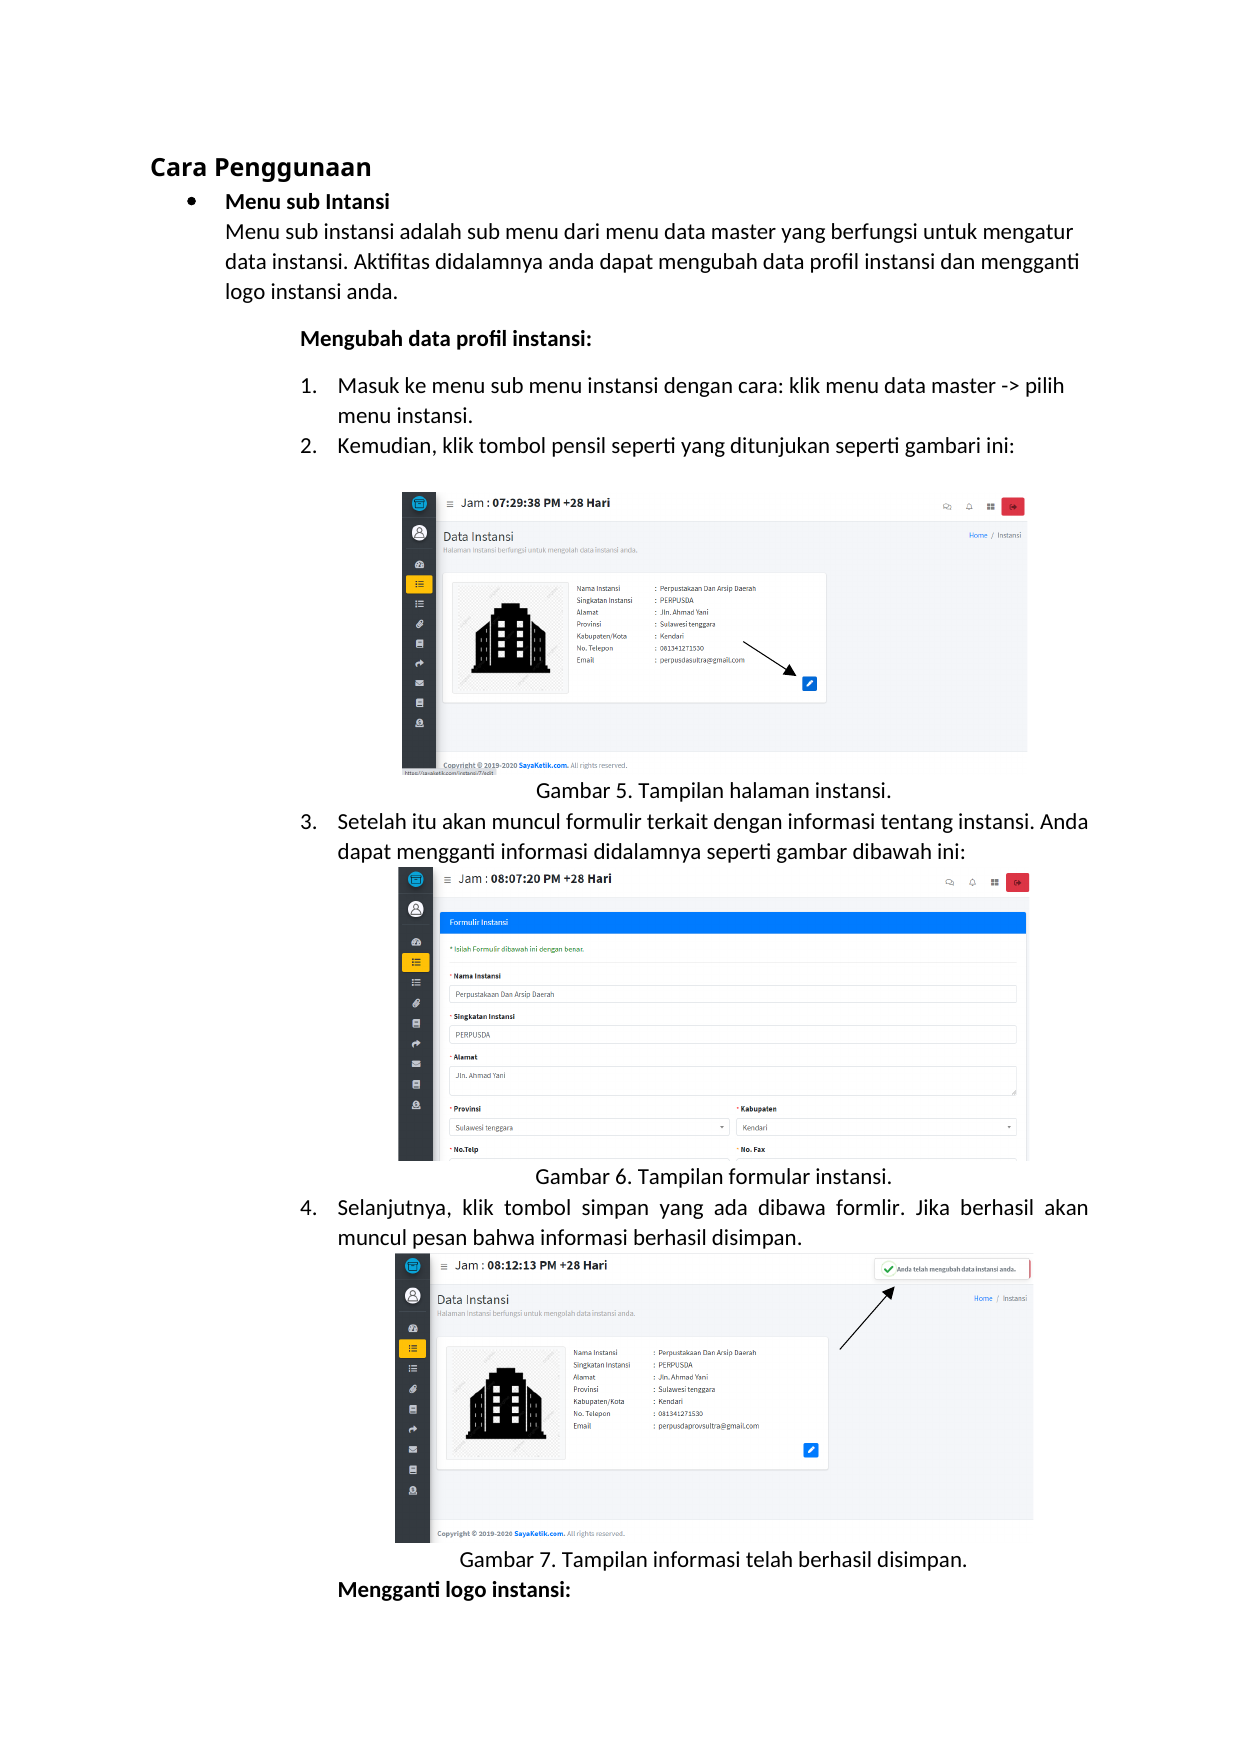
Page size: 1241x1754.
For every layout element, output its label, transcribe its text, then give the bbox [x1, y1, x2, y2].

list Menu sub Intansi [187, 187, 1090, 215]
text Mengubah data profil instansi: [225, 324, 1090, 352]
list Masuk ke menu sub menu instansi dengan cara: klik menu data master -> pilih menu instansi. [300, 371, 1090, 429]
subtitle Cara Penggunaan [150, 150, 1090, 184]
list Setelah itu akan muncul formulir terkait dengan informasi tentang instansi. Anda dapat mengganti informasi didalamnya seperti gambar dibawah ini: [300, 807, 1090, 865]
list Mengganti logo instansi: [337, 1575, 1090, 1603]
list Gambar 7. Tampilan informasi telah berhasil disimpan. [337, 1545, 1090, 1573]
picture [402, 492, 1028, 775]
list Gambar 6. Tampilan formular instansi. [337, 1162, 1090, 1191]
picture [398, 867, 1030, 1161]
picture [395, 1253, 1034, 1543]
list Selanjutnya, klik tombol simpan yang ada dibawa formlir. Jika berhasil akan muncul pesan bahwa informasi berhasil disimpan. [300, 1193, 1090, 1251]
list Kemudian, klik tombol pensil seperti yang ditunjukan seperti gambari ini: [300, 432, 1090, 459]
list Menu sub instansi adalah sub menu dari menu data master yang berfungsi untuk mengatur data instansi. Aktifitas didalamnya anda dapat mengubah data profil instansi dan mengganti logo instansi anda. [225, 217, 1090, 305]
list Gambar 5. Tampilan halaman instansi. [337, 777, 1090, 805]
